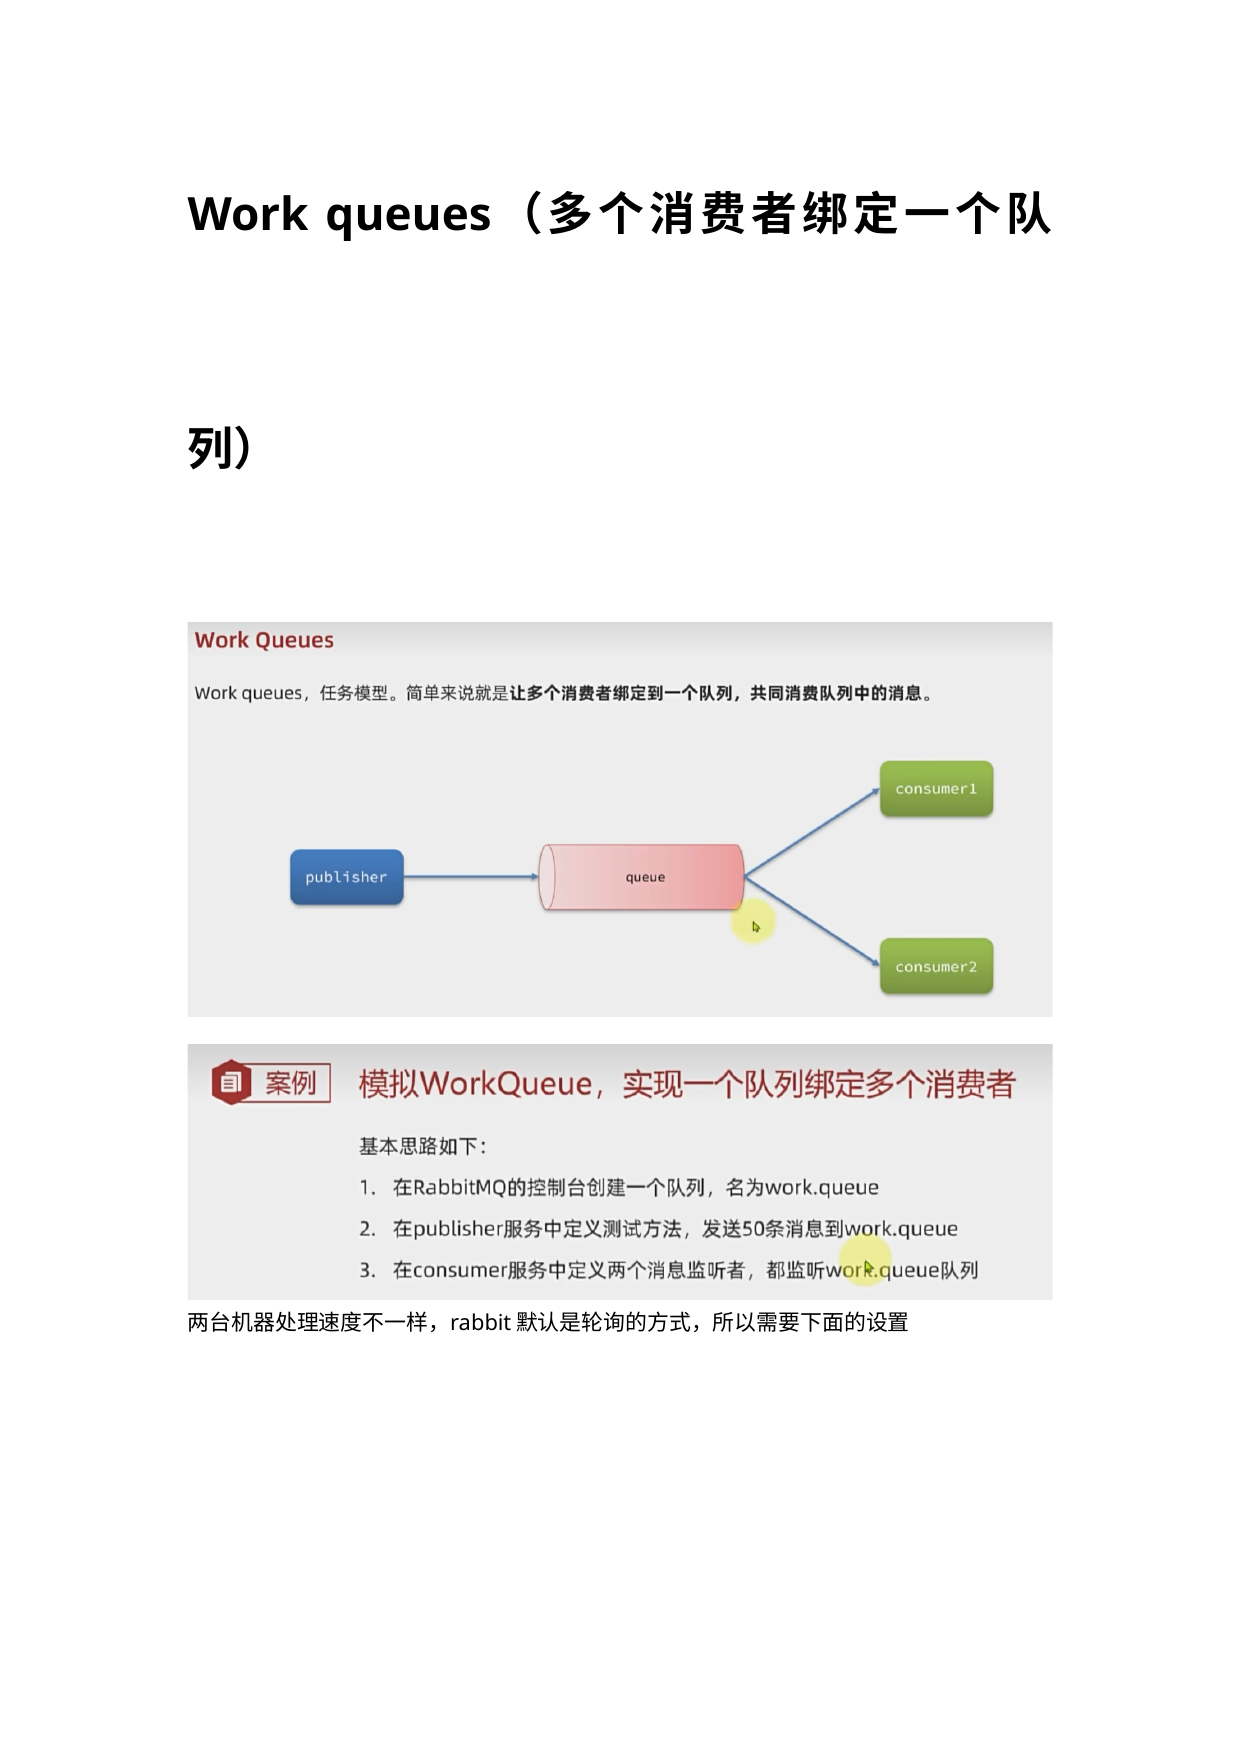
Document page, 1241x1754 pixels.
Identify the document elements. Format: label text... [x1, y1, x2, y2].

picture [187, 622, 1053, 1017]
picture [187, 1044, 1053, 1300]
text 两台机器处理速度不一样，rabbit默认是轮询的方式，所以需要下面的设置 [187, 1305, 1053, 1337]
subtitle Work queues（多个消费者绑定一个队列） [187, 162, 1053, 494]
